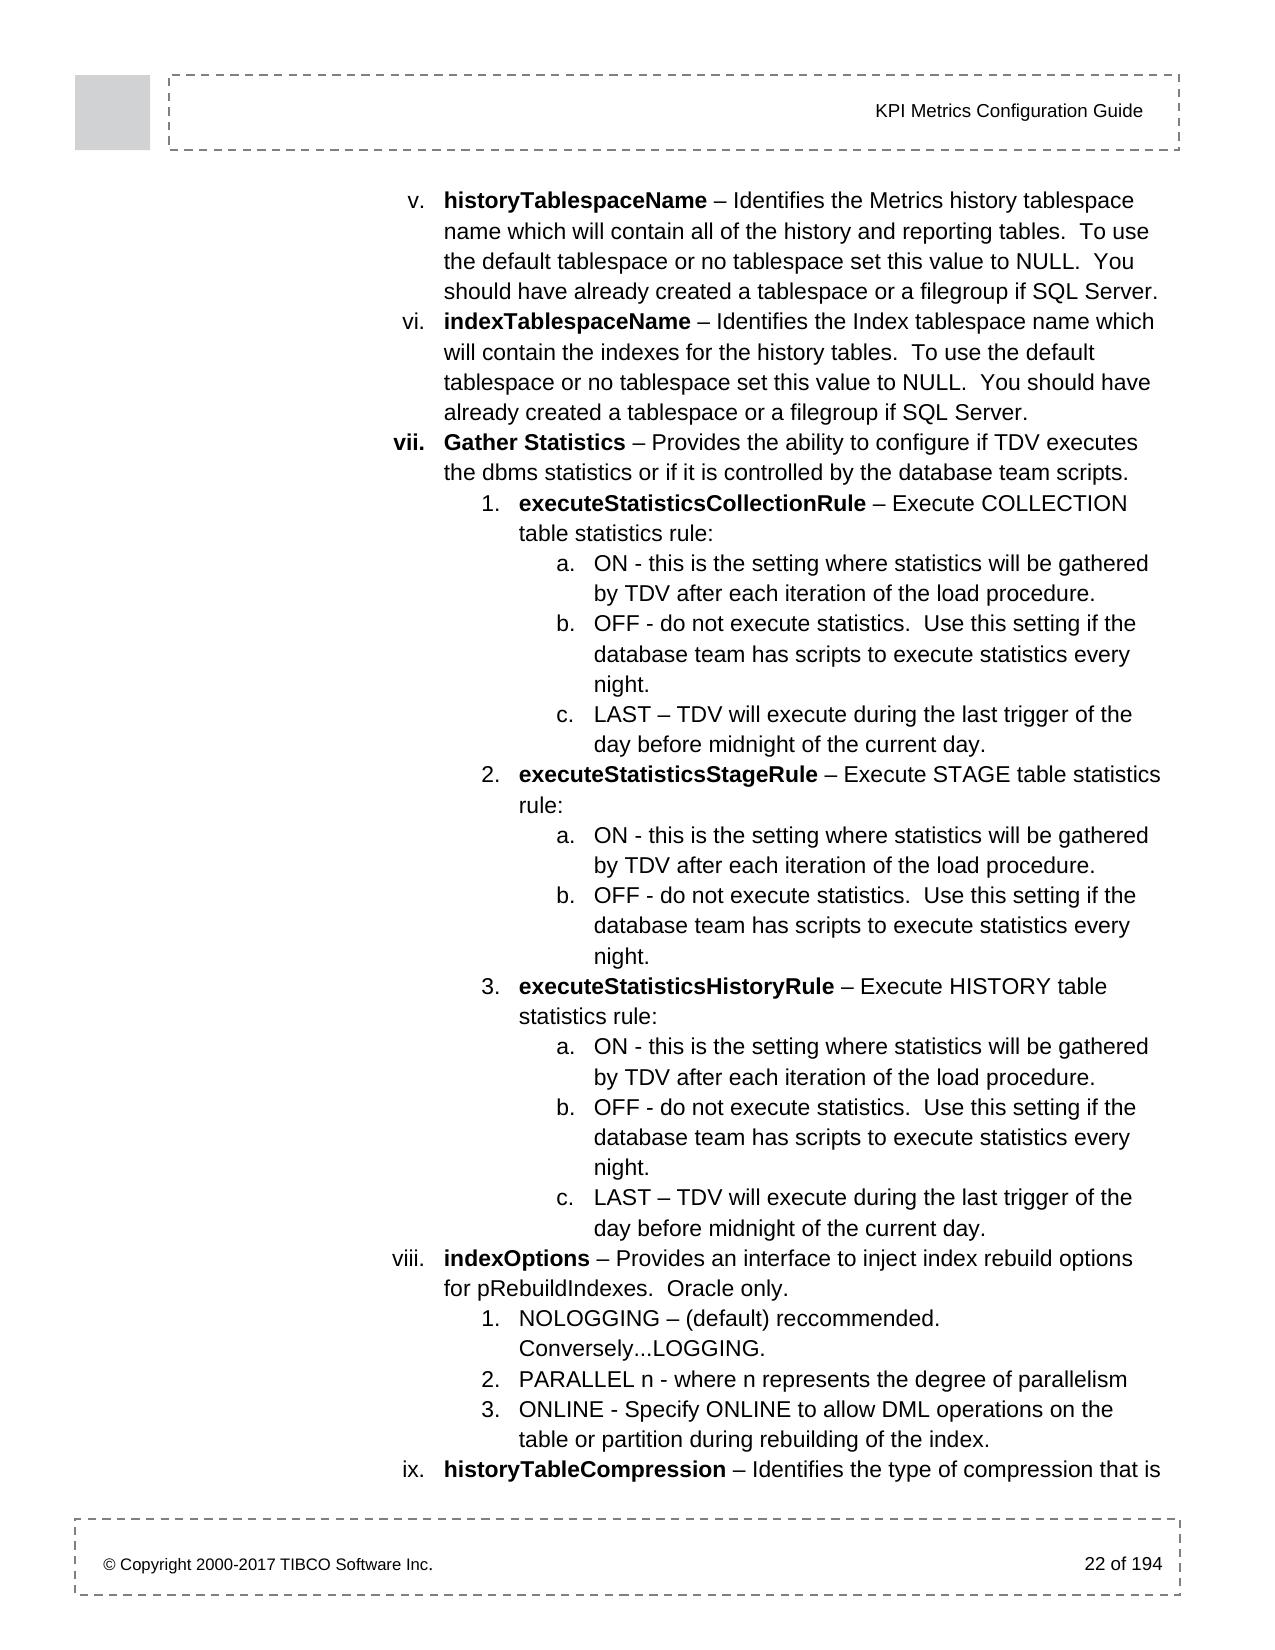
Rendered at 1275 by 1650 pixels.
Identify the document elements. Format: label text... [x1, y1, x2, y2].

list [425, 1456, 1162, 1483]
list executeStatisticsStageRule – Execute STAGE table statistics rule: [481, 761, 1162, 818]
list LAST – TDV will execute during the last trigger of the day before midnight of the current day. [556, 1184, 1162, 1241]
list OFF - do not execute statistics. Use this setting if the database team has scripts to execute statistics every night. [556, 1094, 1162, 1181]
list executeStatisticsCollectionRule – Execute COLLECTION table statistics rule: [481, 489, 1162, 546]
list ON - this is the setting where statistics will be gathered by TDV after each iteration of the load procedure. [556, 822, 1162, 878]
list NOLOGGING – (default) reccommended. Conversely...LOGGING. [481, 1305, 1162, 1362]
list ON - this is the setting where statistics will be gathered by TDV after each iteration of the load procedure. [556, 550, 1162, 607]
list indexOptions – Provides an interface to inject index rebuild options for pRebuildIndexes. Oracle only. [425, 1245, 1162, 1301]
list executeStatisticsHistoryRule – Execute HISTORY table statistics rule: [481, 973, 1162, 1029]
list indexTablespaceName – Identifies the Index tablespace name which will contain the indexes for the history tables. To use the default tablespace or no tablespace set this value to NULL. You should have already created a tablespace or a filegroup if SQL Server. [425, 308, 1162, 425]
list ONLINE - Specify ONLINE to allow DML operations on the table or partition during rebuilding of the index. [481, 1396, 1162, 1452]
list historyTablespaceName – Identifies the Metrics history tablespace name which will contain all of the history and reporting tables. To use the default tablespace or no tablespace set this value to NULL. You should have already created a tablespace or a filegroup if SQL Server. [425, 187, 1162, 304]
list OFF - do not execute statistics. Use this setting if the database team has scripts to execute statistics every night. [556, 610, 1162, 697]
list LAST – TDV will execute during the last trigger of the day before midnight of the current day. [556, 701, 1162, 758]
list PARALLEL n - where n represents the degree of parallelism [481, 1366, 1162, 1392]
list ON - this is the setting where statistics will be gathered by TDV after each iteration of the load procedure. [556, 1033, 1162, 1090]
list Gather Statistics – Provides the ability to configure if TDV executes the dbms statistics or if it is controlled by the database team scripts. [425, 429, 1162, 486]
list OFF - do not execute statistics. Use this setting if the database team has scripts to execute statistics every night. [556, 882, 1162, 969]
